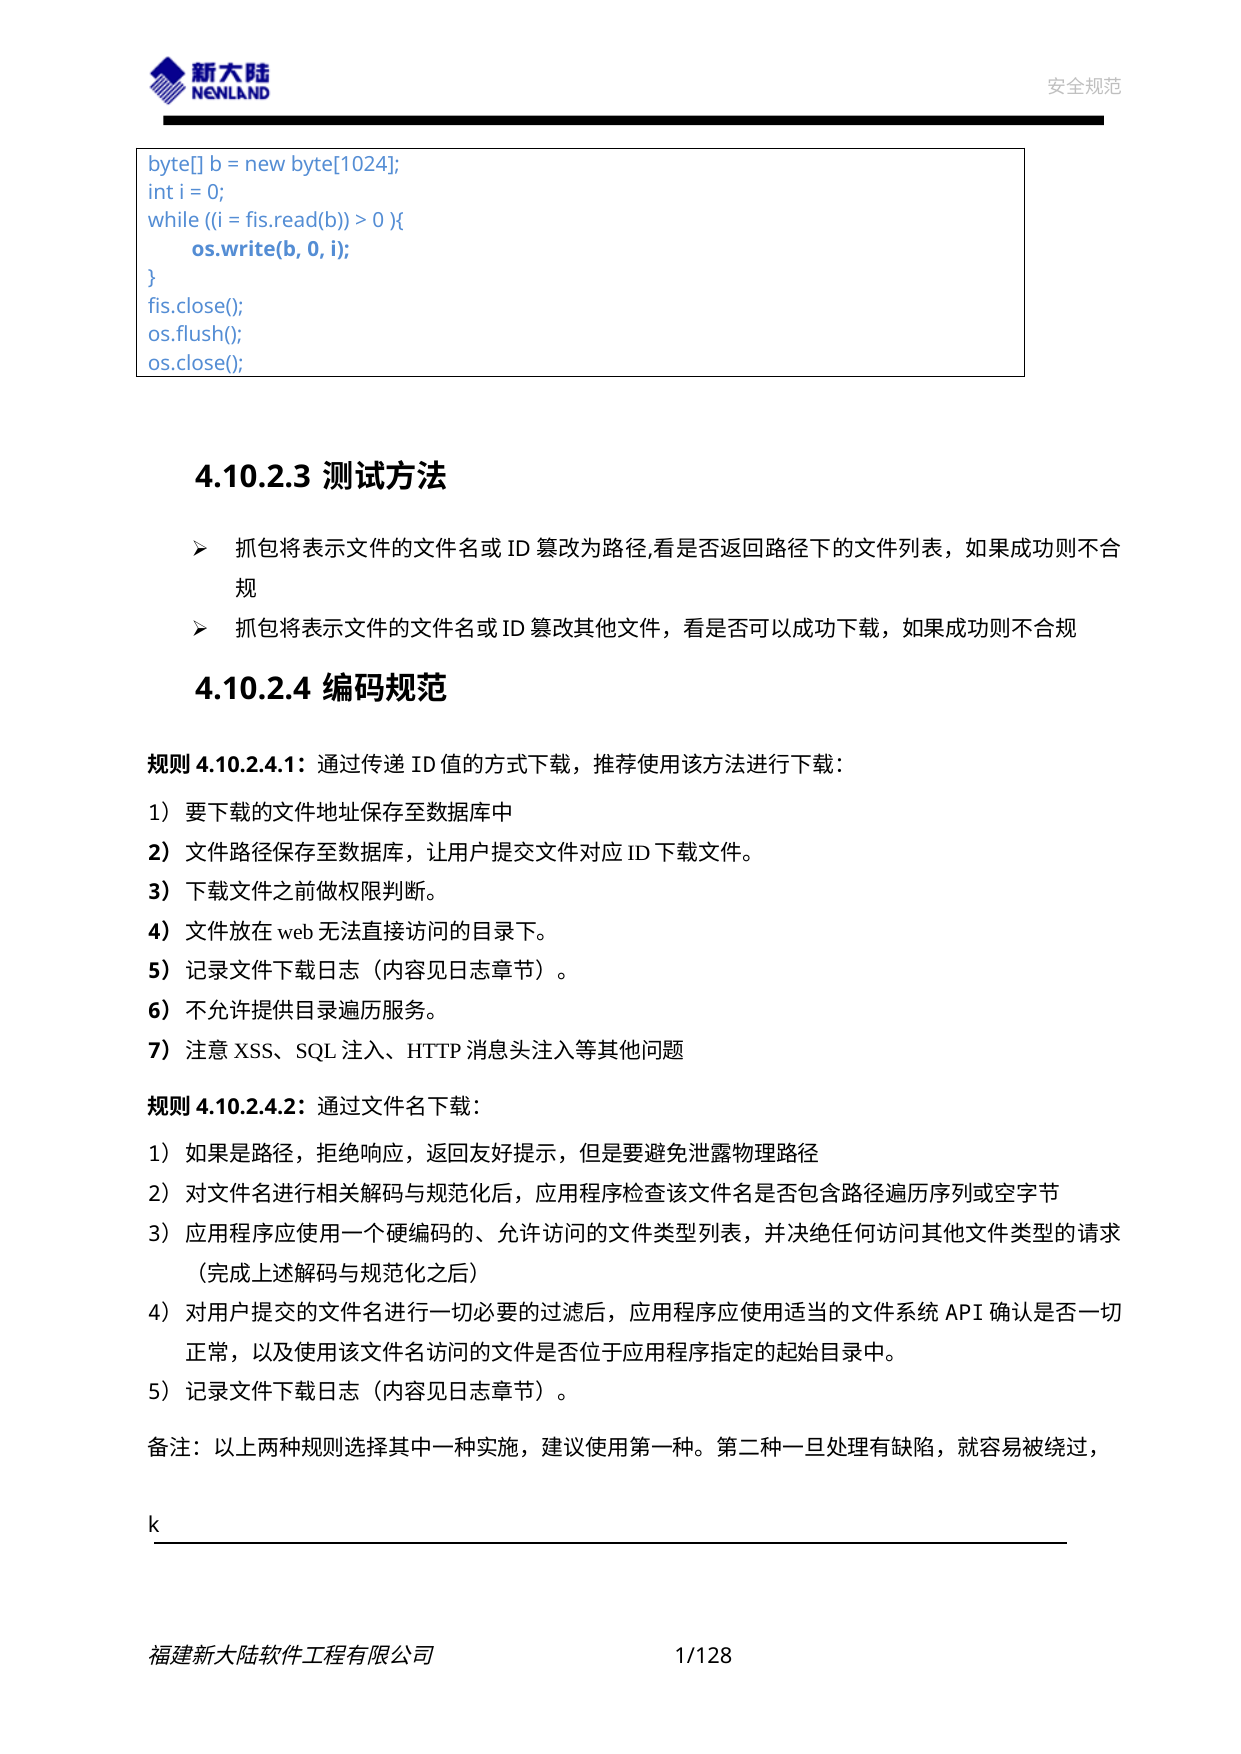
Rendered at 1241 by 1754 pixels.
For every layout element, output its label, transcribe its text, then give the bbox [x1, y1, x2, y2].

list 抓包将表示文件的文件名或ID篡改为路径,看是否返回路径下的文件列表，如果成功则不合规 [191, 531, 1122, 603]
text 规则4.10.2.4.1：通过传递ID值的方式下载，推荐使用该方法进行下载： [148, 747, 1122, 779]
text 规则4.10.2.4.2：通过文件名下载： [148, 1089, 1122, 1121]
list 文件放在web无法直接访问的目录下。 [148, 914, 1122, 946]
picture [147, 55, 273, 107]
list 下载文件之前做权限判断。 [148, 874, 1122, 906]
list 记录文件下载日志（内容见日志章节）。 [148, 1374, 1122, 1406]
list 要下载的文件地址保存至数据库中 [148, 795, 1122, 827]
list 不允许提供目录遍历服务。 [148, 993, 1122, 1025]
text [148, 1430, 1122, 1462]
list 注意XSS、SQL注入、HTTP消息头注入等其他问题 [148, 1033, 1122, 1065]
list 应用程序应使用一个硬编码的、允许访问的文件类型列表，并决绝任何访问其他文件类型的请求（完成上述解码与规范化之后） [148, 1216, 1122, 1287]
subtitle 测试方法 [195, 451, 1122, 496]
list 抓包将表示文件的文件名或ID篡改其他文件，看是否可以成功下载，如果成功则不合规 [191, 611, 1122, 642]
subtitle 编码规范 [195, 663, 1122, 708]
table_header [137, 149, 1024, 376]
list 如果是路径，拒绝响应，返回友好提示，但是要避免泄露物理路径 [148, 1136, 1122, 1168]
list 记录文件下载日志（内容见日志章节）。 [148, 953, 1122, 985]
list 对文件名进行相关解码与规范化后，应用程序检查该文件名是否包含路径遍历序列或空字节 [148, 1176, 1122, 1208]
list 文件路径保存至数据库，让用户提交文件对应ID下载文件。 [148, 834, 1122, 866]
list 对用户提交的文件名进行一切必要的过滤后，应用程序应使用适当的文件系统API确认是否一切正常，以及使用该文件名访问的文件是否位于应用程序指定的起始目录中。 [148, 1295, 1122, 1366]
